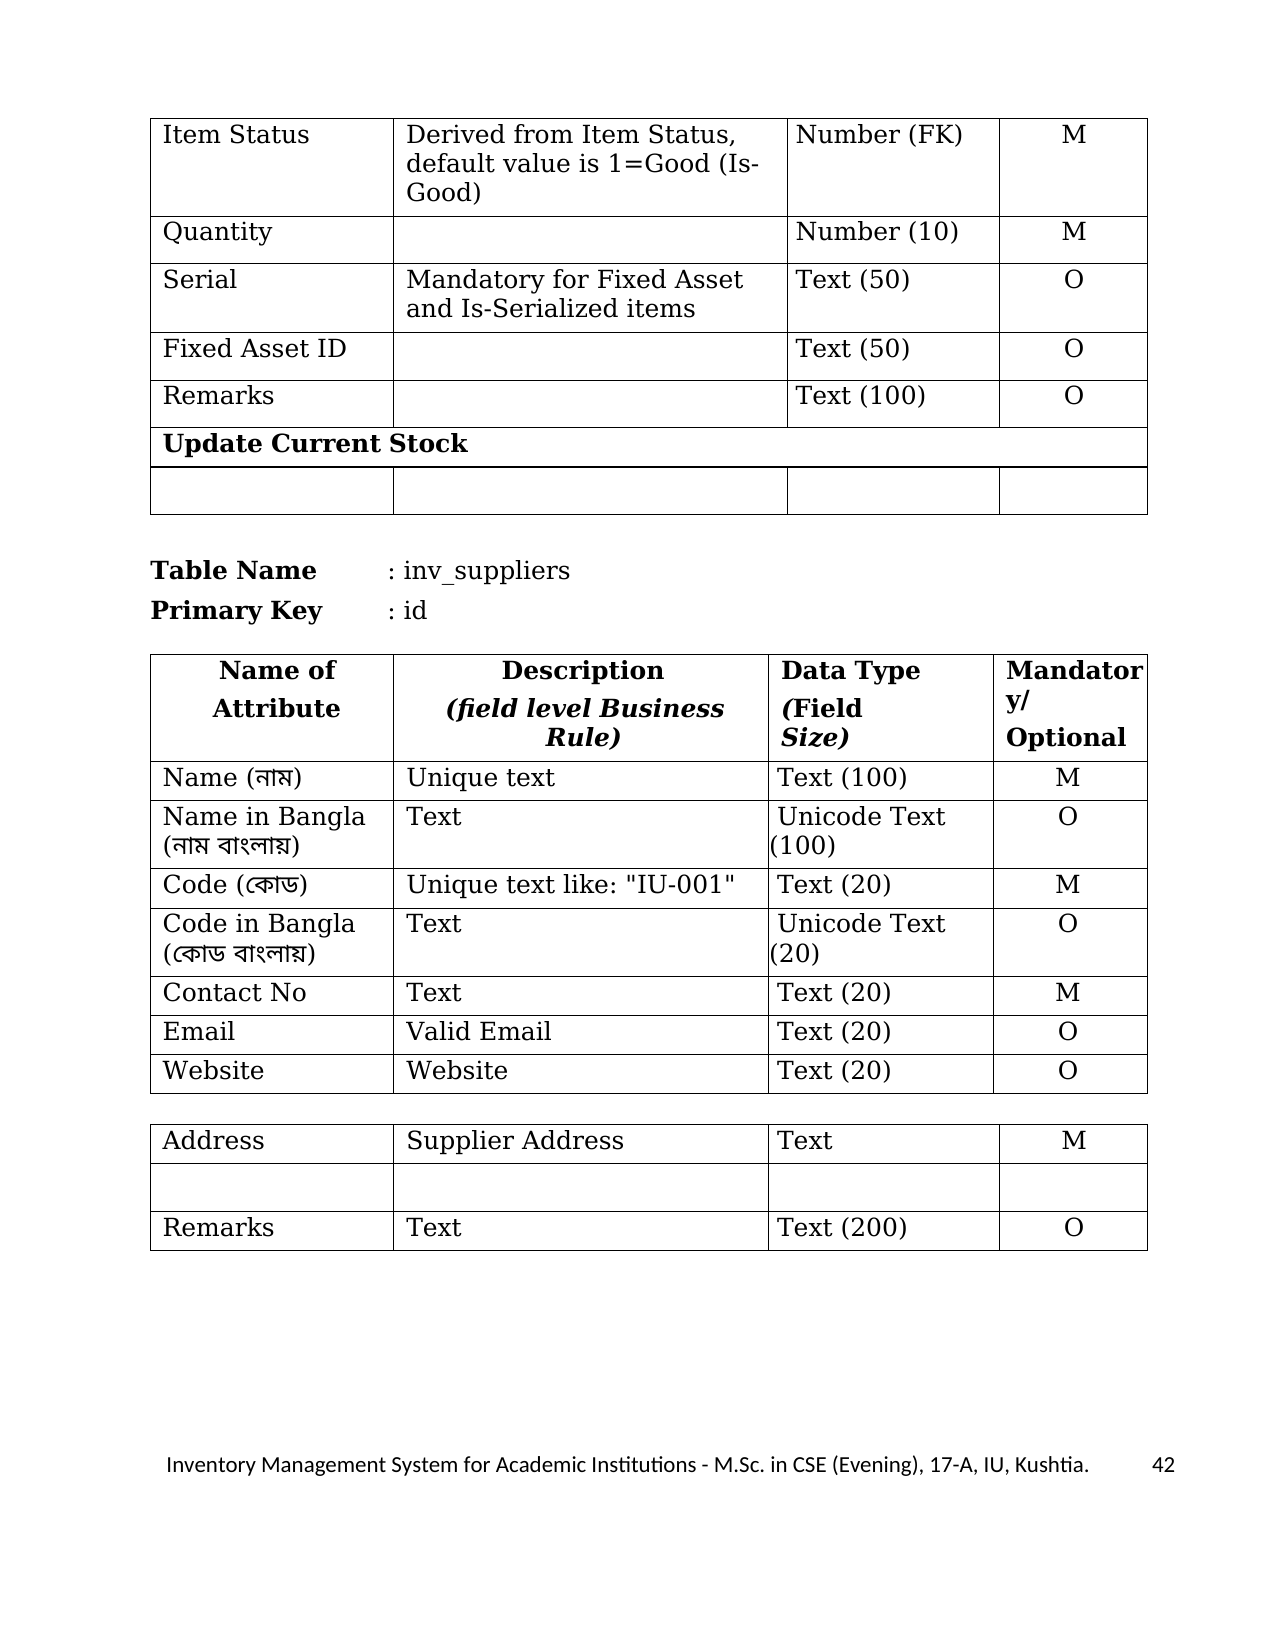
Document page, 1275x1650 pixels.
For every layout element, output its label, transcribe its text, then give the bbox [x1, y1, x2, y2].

table_cell M [1000, 217, 1147, 263]
table_cell Email [151, 1016, 393, 1054]
table_cell [788, 468, 999, 514]
table_cell [151, 468, 393, 514]
table_cell Code in Bangla (কোড বাংলায়) [151, 909, 393, 976]
table_cell M [994, 869, 1147, 907]
table_cell [769, 1164, 999, 1211]
table_cell Text (20) [769, 977, 993, 1015]
table_cell O [994, 801, 1147, 868]
table_header M [1000, 1125, 1147, 1163]
table_cell Number (10) [788, 217, 999, 263]
table_cell Text (200) [769, 1212, 999, 1250]
table_header Text [769, 1125, 999, 1163]
table_cell Remarks [151, 1212, 393, 1250]
table_cell Name in Bangla (নাম বাংলায়) [151, 801, 393, 868]
table_cell Unique text like: "IU-001" [394, 869, 768, 907]
table_cell M [994, 762, 1147, 800]
table_cell O [1000, 1212, 1147, 1250]
table_cell Fixed Asset ID [151, 333, 393, 379]
table_cell Text [394, 801, 768, 868]
table_cell Item Status [151, 119, 393, 216]
table_cell [394, 217, 787, 263]
table_cell [394, 468, 787, 514]
table_cell [394, 333, 787, 379]
table_cell Text (20) [769, 869, 993, 907]
table_cell M [994, 977, 1147, 1015]
table_header Description (field level Business Rule) [394, 655, 768, 761]
table_cell Update Current Stock [151, 428, 1147, 466]
table_cell Code (কোড) [151, 869, 393, 907]
table_cell [394, 381, 787, 427]
table_cell Text (20) [769, 1055, 993, 1093]
table_cell Serial [151, 264, 393, 332]
table_cell Valid Email [394, 1016, 768, 1054]
table_cell Text (50) [788, 264, 999, 332]
table_cell Number (FK) [788, 119, 999, 216]
table_cell Text [394, 909, 768, 976]
table_cell Text (100) [788, 381, 999, 427]
table_cell M [1000, 119, 1147, 216]
text Table Name : inv_suppliers [150, 556, 971, 585]
table_cell O [1000, 381, 1147, 427]
table_cell Text [394, 1212, 768, 1250]
text Primary Key : id [150, 596, 1188, 626]
table_cell O [994, 1016, 1147, 1054]
table_cell Website [394, 1055, 768, 1093]
table_cell Quantity [151, 217, 393, 263]
table_cell Text [394, 977, 768, 1015]
table_cell Website [151, 1055, 393, 1093]
table_cell O [1000, 264, 1147, 332]
table_cell O [994, 909, 1147, 976]
table_cell O [1000, 333, 1147, 379]
table_header Data Type (Field Size) [769, 655, 993, 761]
table_cell Name (নাম) [151, 762, 393, 800]
table_cell [1000, 1164, 1147, 1211]
table_cell Unique text [394, 762, 768, 800]
table_cell Text (20) [769, 1016, 993, 1054]
table_cell Remarks [151, 381, 393, 427]
table_header Name of Attribute [151, 655, 393, 761]
table_cell Contact No [151, 977, 393, 1015]
table_header Mandatory/ Optional [994, 655, 1147, 761]
table_cell Derived from Item Status, default value is 1=Good (Is-Good) [394, 119, 787, 216]
table_header Address [151, 1125, 393, 1163]
table_cell O [994, 1055, 1147, 1093]
table_cell [394, 1164, 768, 1211]
table_cell Mandatory for Fixed Asset and Is-Serialized items [394, 264, 787, 332]
table_cell Unicode Text (20) [769, 909, 993, 976]
table_cell Unicode Text (100) [769, 801, 993, 868]
table_cell Text (100) [769, 762, 993, 800]
table_cell [1000, 468, 1147, 514]
table_header Supplier Address [394, 1125, 768, 1163]
table_cell Text (50) [788, 333, 999, 379]
table_cell [151, 1164, 393, 1211]
